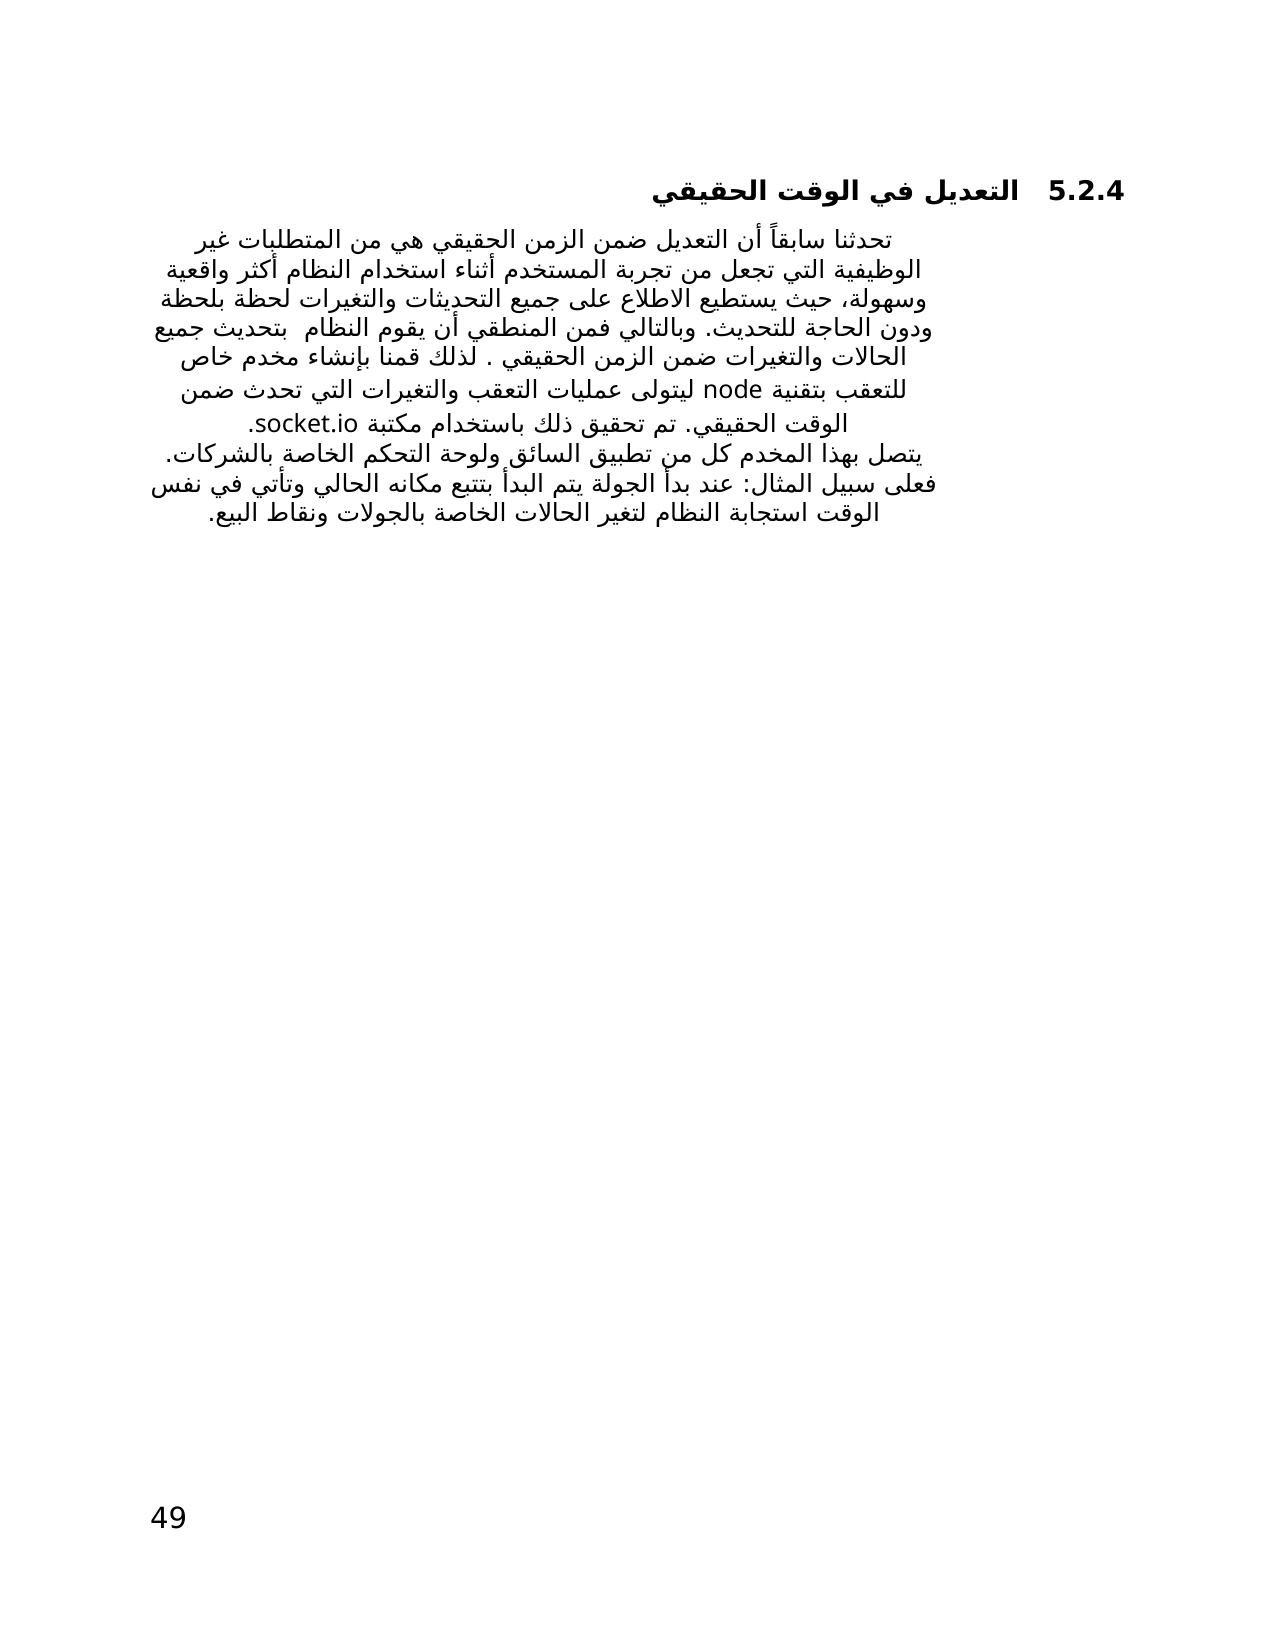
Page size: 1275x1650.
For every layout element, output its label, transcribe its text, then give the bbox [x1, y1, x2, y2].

text يتصل بهذا المخدم كل من تطبيق السائق ولوحة التحكم الخاصة بالشركات. فعلى سبيل المثال: عند بدأ الجولة يتم البدأ بتتبع مكانه الحالي وتأتي في نفس الوقت استجابة النظام لتغير الحالات الخاصة بالجولات ونقاط البيع. [150, 440, 937, 527]
text تحدثنا سابقاً أن التعديل ضمن الزمن الحقيقي هي من المتطلبات غير الوظيفية التي تجعل من تجربة المستخدم أثناء استخدام النظام أكثر واقعية وسهولة، حيث يستطيع الاطلاع على جميع التحديثات والتغيرات لحظة بلحظة ودون الحاجة للتحديث. وبالتالي فمن المنطقي أن يقوم النظام بتحديث جميع الحالات والتغيرات ضمن الزمن الحقيقي . لذلك قمنا بإنشاء مخدم خاص للتعقب بتقنية node ليتولى عمليات التعقب والتغيرات التي تحدث ضمن الوقت الحقيقي. تم تحقيق ذلك باستخدام مكتبة socket.io. [150, 226, 937, 440]
title 5.2.4 التعديل في الوقت الحقيقي [150, 175, 1125, 207]
